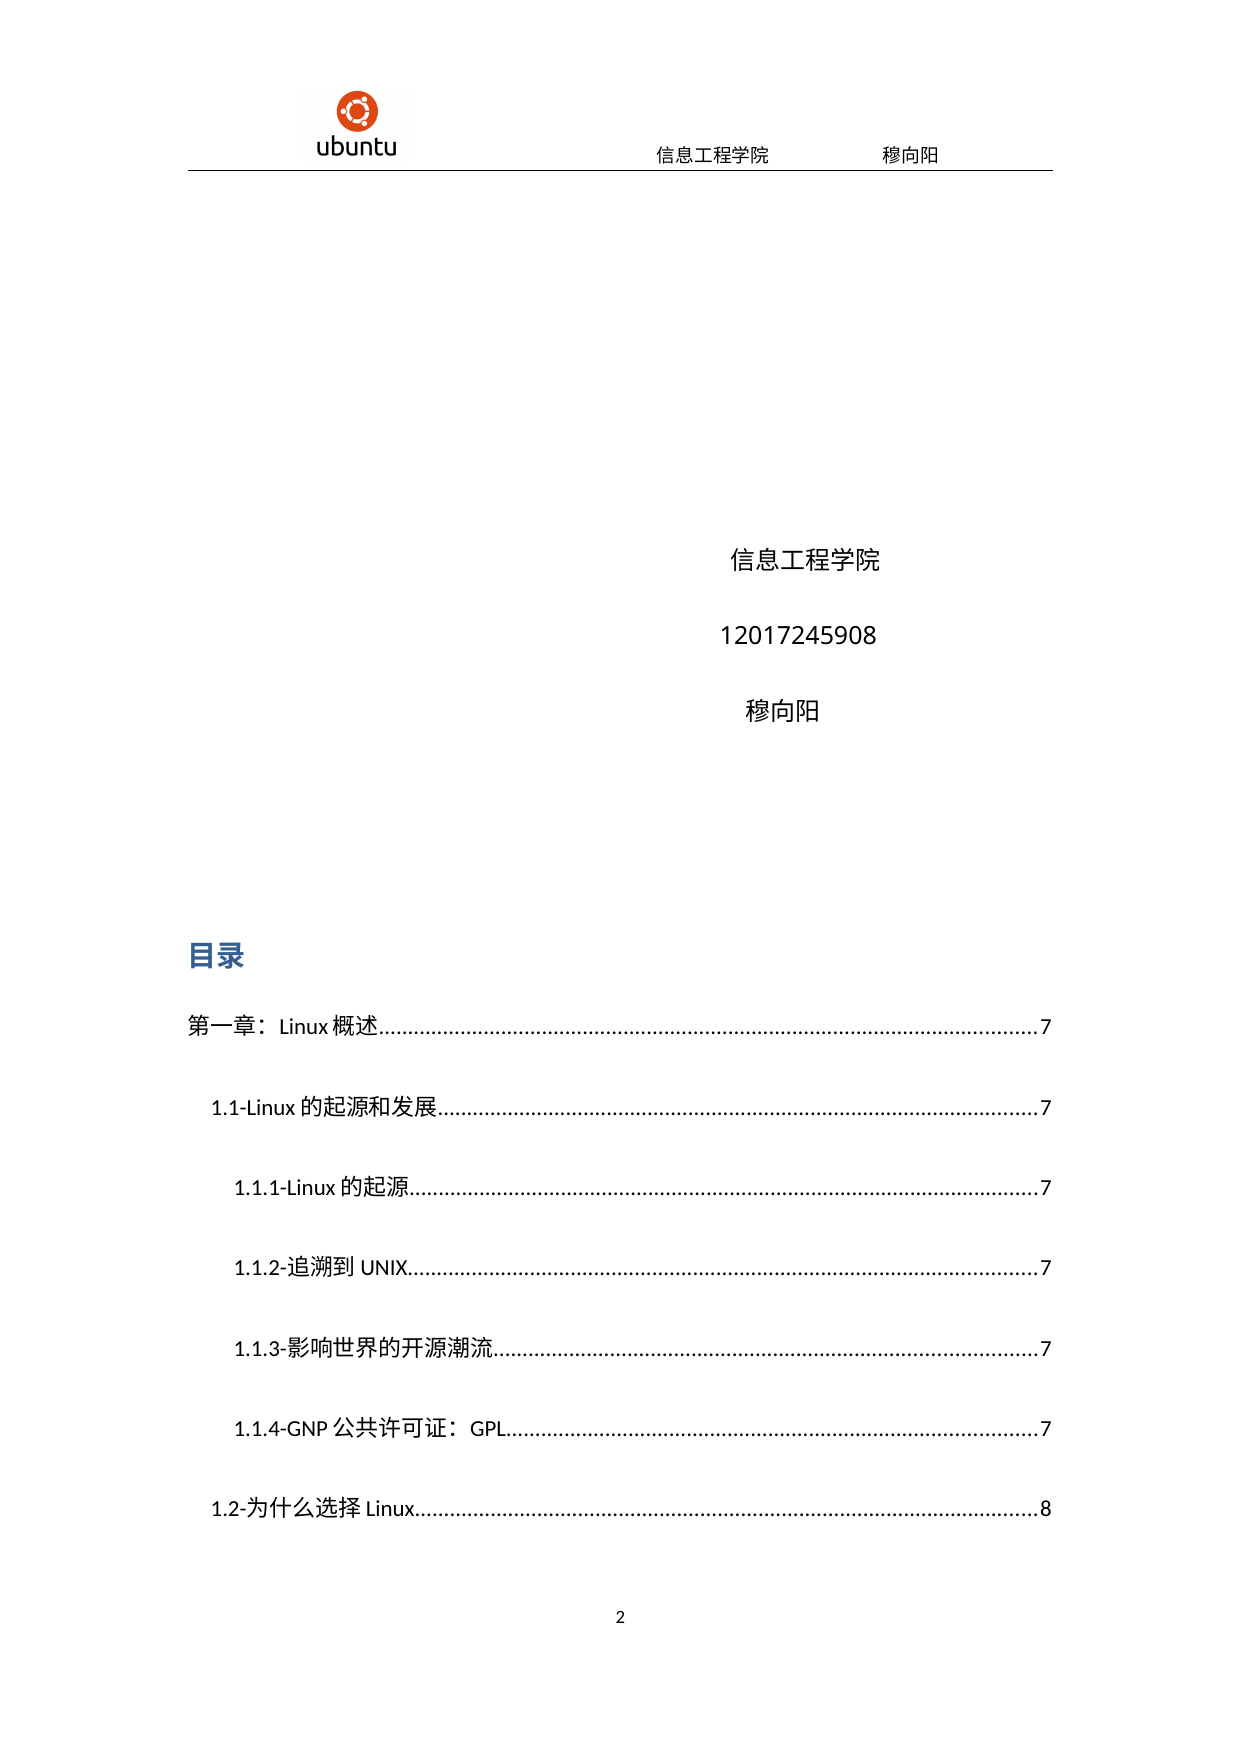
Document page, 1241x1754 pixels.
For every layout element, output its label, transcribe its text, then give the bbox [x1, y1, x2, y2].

text 信息工程学院 [187, 526, 1053, 591]
text 穆向阳 [187, 677, 1053, 742]
text 12017245908 [187, 602, 1053, 667]
picture [301, 88, 412, 162]
